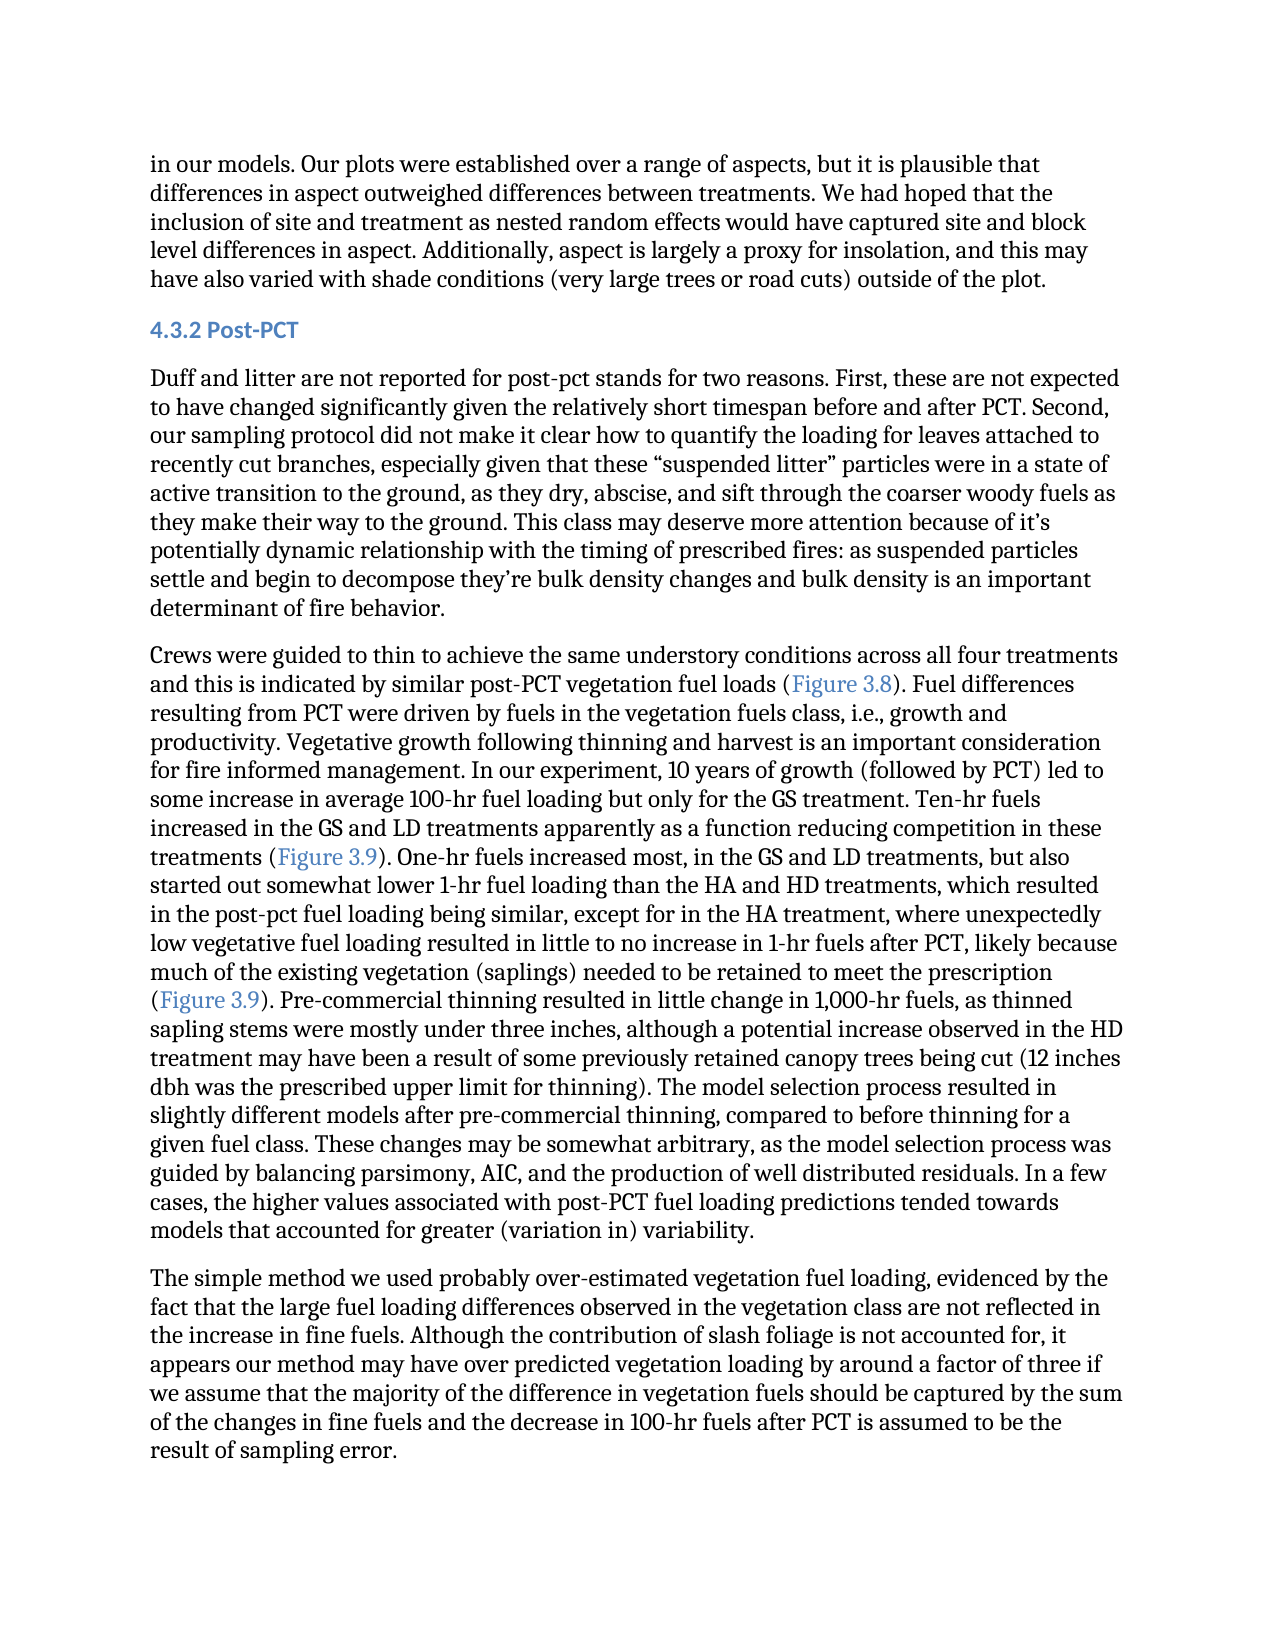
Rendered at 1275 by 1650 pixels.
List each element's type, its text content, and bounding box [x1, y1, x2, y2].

text The simple method we used probably over-estimated vegetation fuel loading, evidenced by the fact that the large fuel loading differences observed in the vegetation class are not reflected in the increase in fine fuels. Although the contribution of slash foliage is not accounted for, it appears our method may have over predicted vegetation loading by around a factor of three if we assume that the majority of the difference in vegetation fuels should be captured by the sum of the changes in fine fuels and the decrease in 100-hr fuels after PCT is assumed to be the result of sampling error. [150, 1264, 1125, 1465]
text Crews were guided to thin to achieve the same understory conditions across all four treatments and this is indicated by similar post-PCT vegetation fuel loads (Figure 3.8). Fuel differences resulting from PCT were driven by fuels in the vegetation fuels class, i.e., growth and productivity. Vegetative growth following thinning and harvest is an important consideration for fire informed management. In our experiment, 10 years of growth (followed by PCT) led to some increase in average 100-hr fuel loading but only for the GS treatment. Ten-hr fuels increased in the GS and LD treatments apparently as a function reducing competition in these treatments (Figure 3.9). One-hr fuels increased most, in the GS and LD treatments, but also started out somewhat lower 1-hr fuel loading than the HA and HD treatments, which resulted in the post-pct fuel loading being similar, except for in the HA treatment, where unexpectedly low vegetative fuel loading resulted in little to no increase in 1-hr fuels after PCT, likely because much of the existing vegetation (saplings) needed to be retained to meet the prescription (Figure 3.9). Pre-commercial thinning resulted in little change in 1,000-hr fuels, as thinned sapling stems were mostly under three inches, although a potential increase observed in the HD treatment may have been a result of some previously retained canopy trees being cut (12 inches dbh was the prescribed upper limit for thinning). The model selection process resulted in slightly different models after pre-commercial thinning, compared to before thinning for a given fuel class. These changes may be somewhat arbitrary, as the model selection process was guided by balancing parsimony, AIC, and the production of well distributed residuals. In a few cases, the higher values associated with post-PCT fuel loading predictions tended towards models that accounted for greater (variation in) variability. [150, 641, 1125, 1245]
subtitle 4.3.2 Post-PCT [150, 314, 1125, 345]
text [150, 150, 1125, 294]
text Duff and litter are not reported for post-pct stands for two reasons. First, these are not expected to have changed significantly given the relatively short timespan before and after PCT. Second, our sampling protocol did not make it clear how to quantify the loading for leaves attached to recently cut branches, especially given that these “suspended litter” particles were in a state of active transition to the ground, as they dry, abscise, and sift through the coarser woody fuels as they make their way to the ground. This class may deserve more attention because of it’s potentially dynamic relationship with the timing of prescribed fires: as suspended particles settle and begin to decompose they’re bulk density changes and bulk density is an important determinant of fire behavior. [150, 364, 1125, 623]
